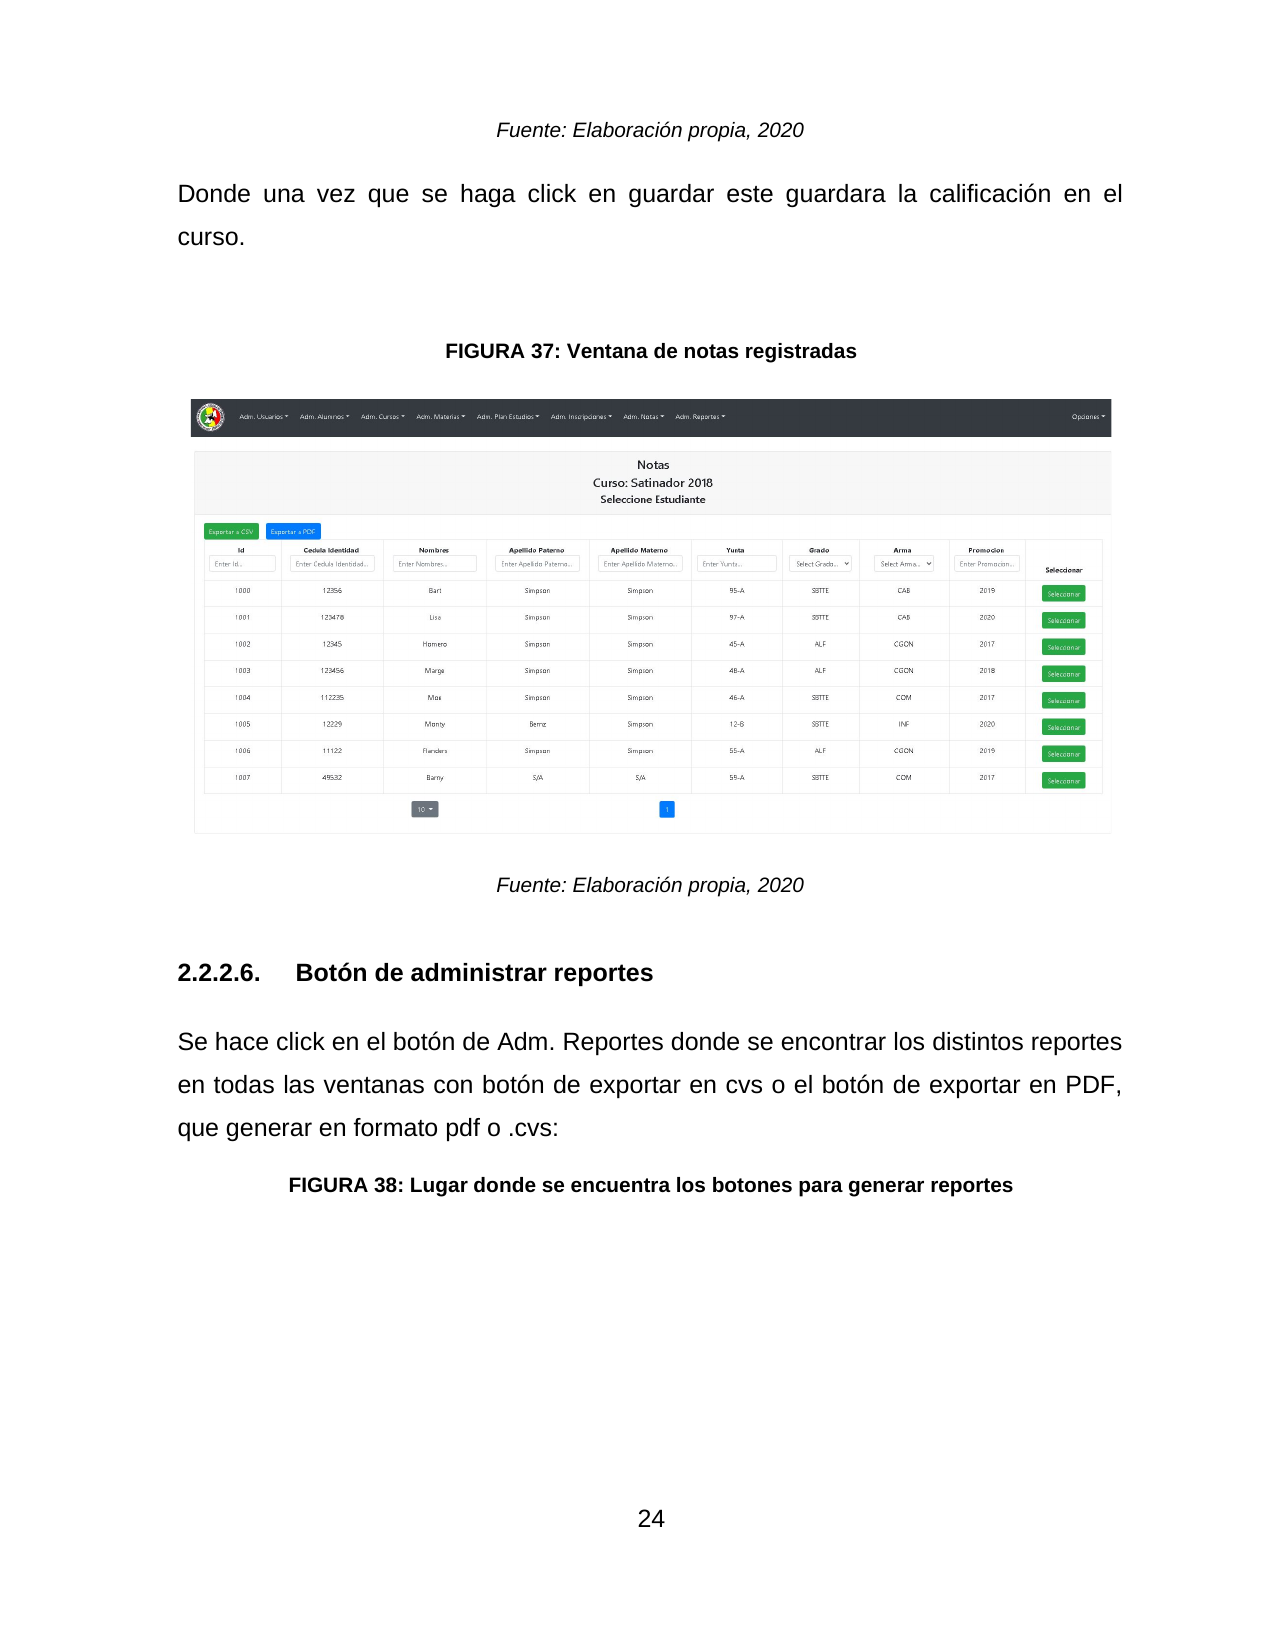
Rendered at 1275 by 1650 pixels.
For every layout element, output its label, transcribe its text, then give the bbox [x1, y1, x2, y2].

text Se hace click en el botón de Adm. Reportes donde se encontrar los distintos reportes en todas las ventanas con botón de exportar en cvs o el botón de exportar en PDF, que generar en formato pdf o .cvs: [177, 1027, 1125, 1142]
text Donde una vez que se haga click en guardar este guardara la calificación en el curso. [177, 179, 1125, 251]
text FIGURA 38: Lugar donde se encuentra los botones para generar reportes [177, 1173, 1125, 1197]
text Fuente: Elaboración propia, 2020 [177, 872, 1125, 896]
text FIGURA 37: Ventana de notas registradas [177, 339, 1125, 363]
picture [190, 399, 1112, 834]
text Fuente: Elaboración propia, 2020 [177, 118, 1125, 142]
subtitle Botón de administrar reportes [177, 958, 1125, 987]
